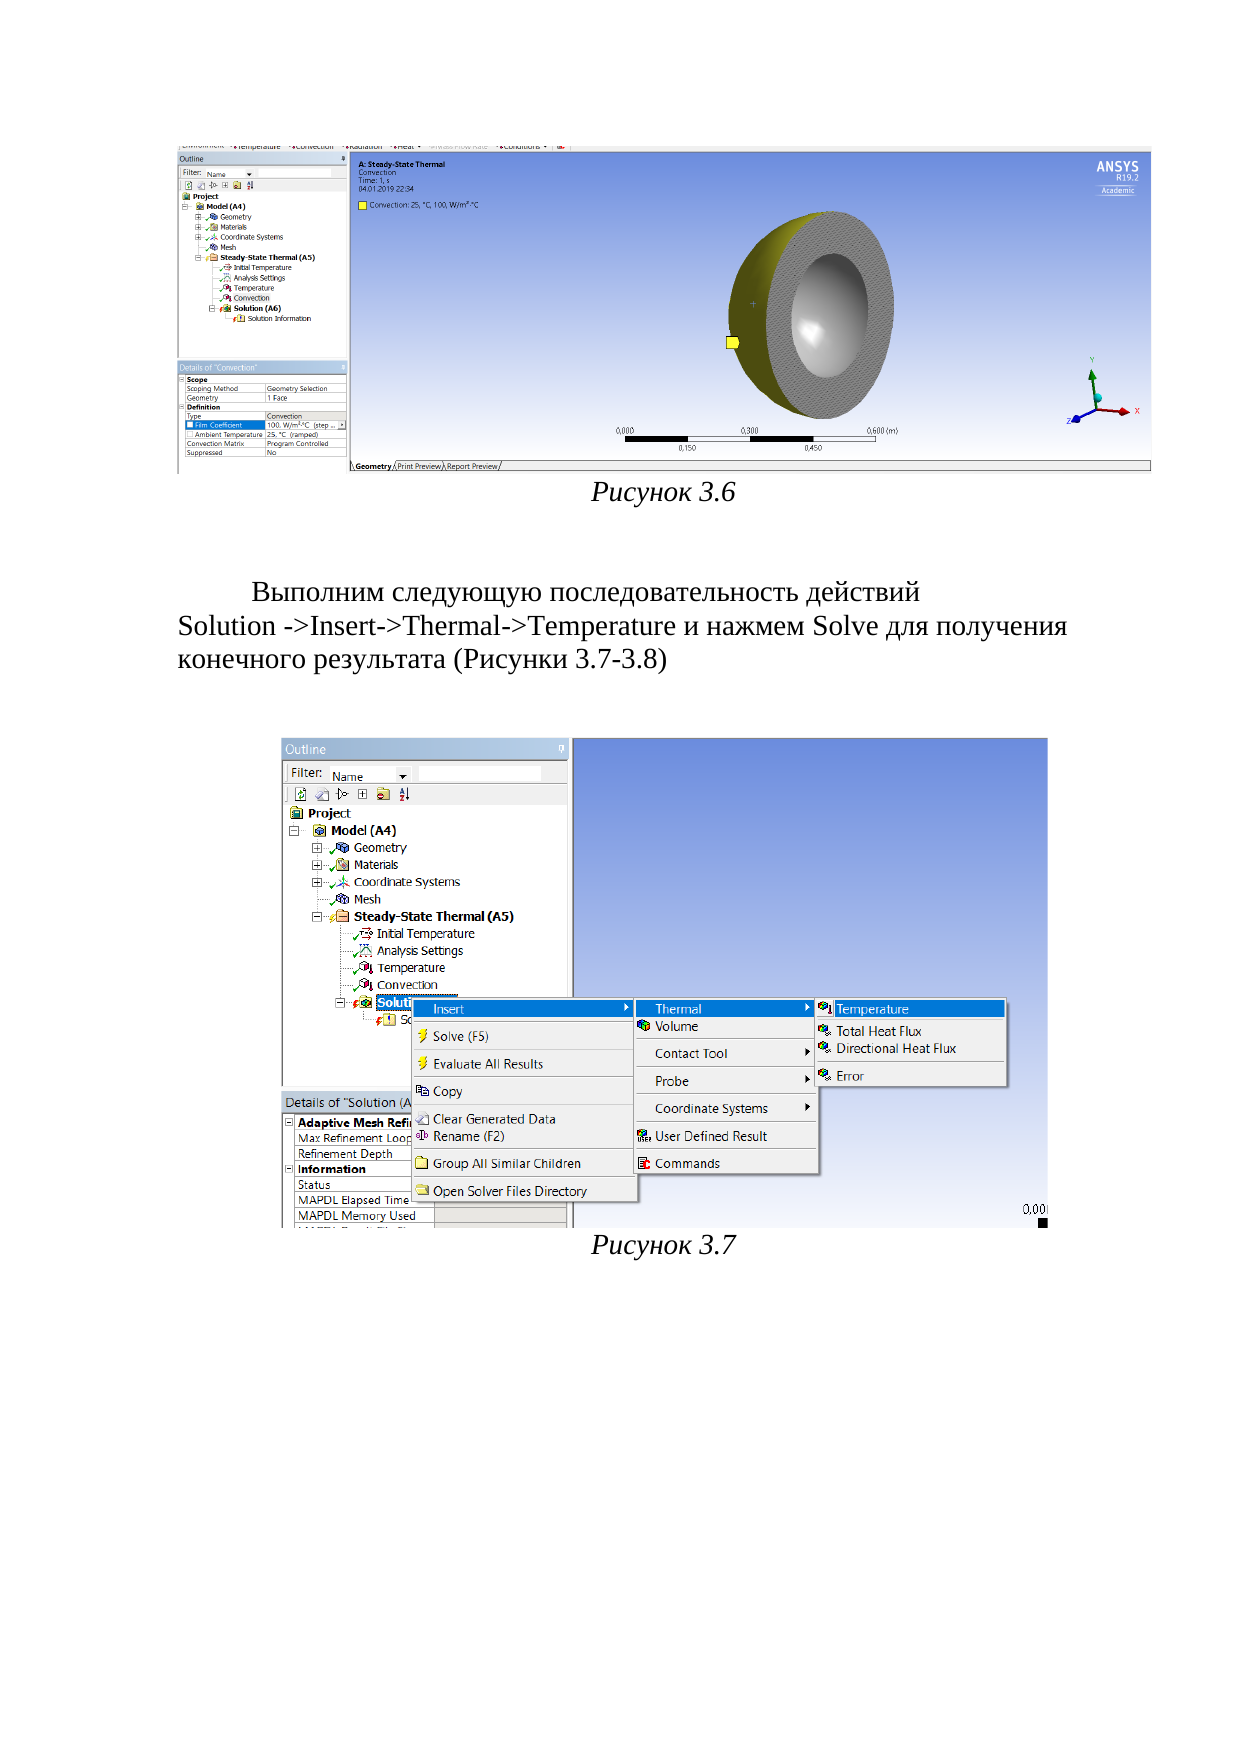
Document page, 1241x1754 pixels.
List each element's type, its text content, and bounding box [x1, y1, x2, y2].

picture [281, 737, 1048, 1228]
text Рисунок 3.6 [177, 474, 1152, 507]
text Solution ->Insert->Thermal->Temperature и нажмем Solve для получения конечного результата (Рисунки 3.7-3.8) [177, 608, 1152, 675]
picture [177, 146, 1152, 474]
text Рисунок 3.7 [177, 1227, 1152, 1261]
text Выполним следующую последовательность действий [177, 574, 1152, 608]
